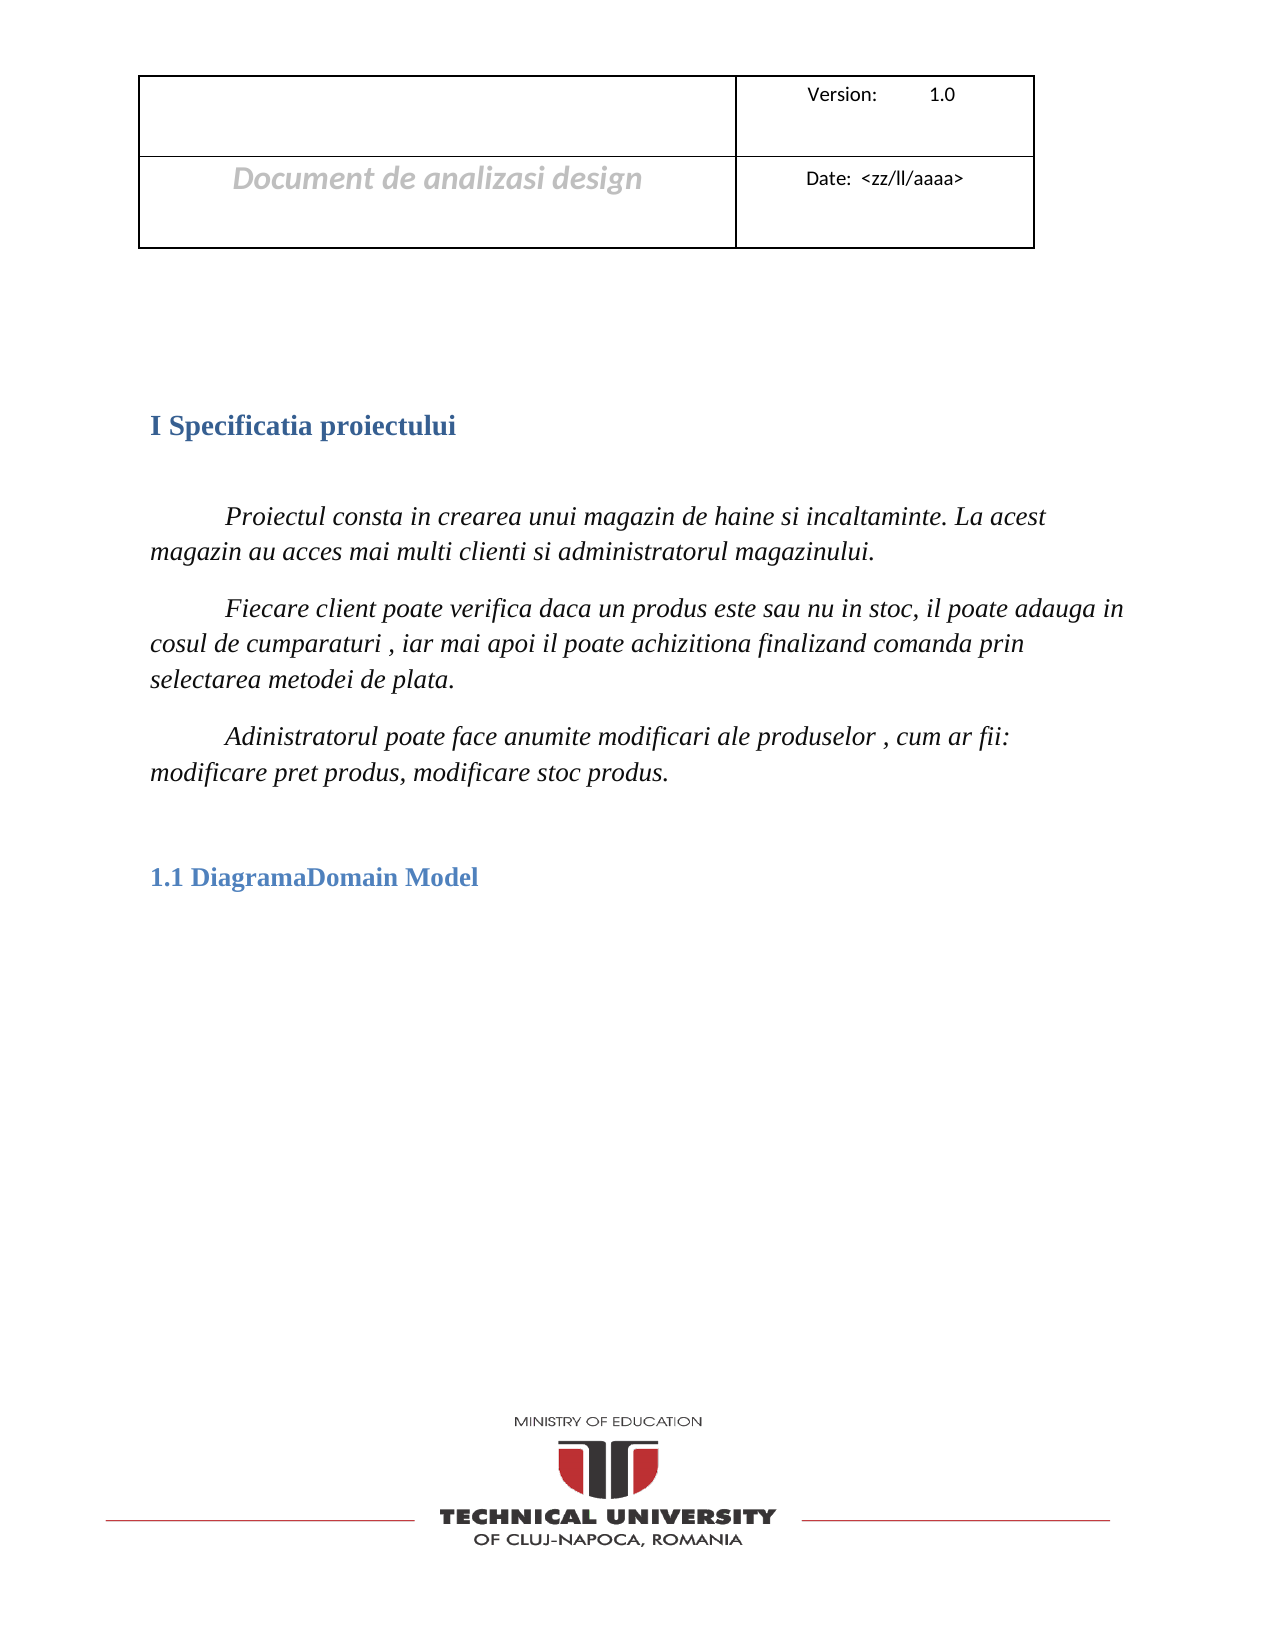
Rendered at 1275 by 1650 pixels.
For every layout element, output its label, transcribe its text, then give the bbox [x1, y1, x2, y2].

text Fiecare client poate verifica daca un produs este sau nu in stoc, il poate adauga in cosul de cumparaturi , iar mai apoi il poate achizitiona finalizand comanda prin selectarea metodei de plata. [150, 592, 1125, 694]
picture [105, 1417, 1111, 1547]
text Adinistratorul poate face anumite modificari ale produselor , cum ar fii: modificare pret produs, modificare stoc produs. [150, 720, 1125, 787]
subtitle 1.1 DiagramaDomain Model [150, 861, 1125, 892]
subtitle I Specificatia proiectului [150, 408, 1125, 442]
text Proiectul consta in crearea unui magazin de haine si incaltaminte. La acest magazin au acces mai multi clienti si administratorul magazinului. [150, 499, 1125, 566]
